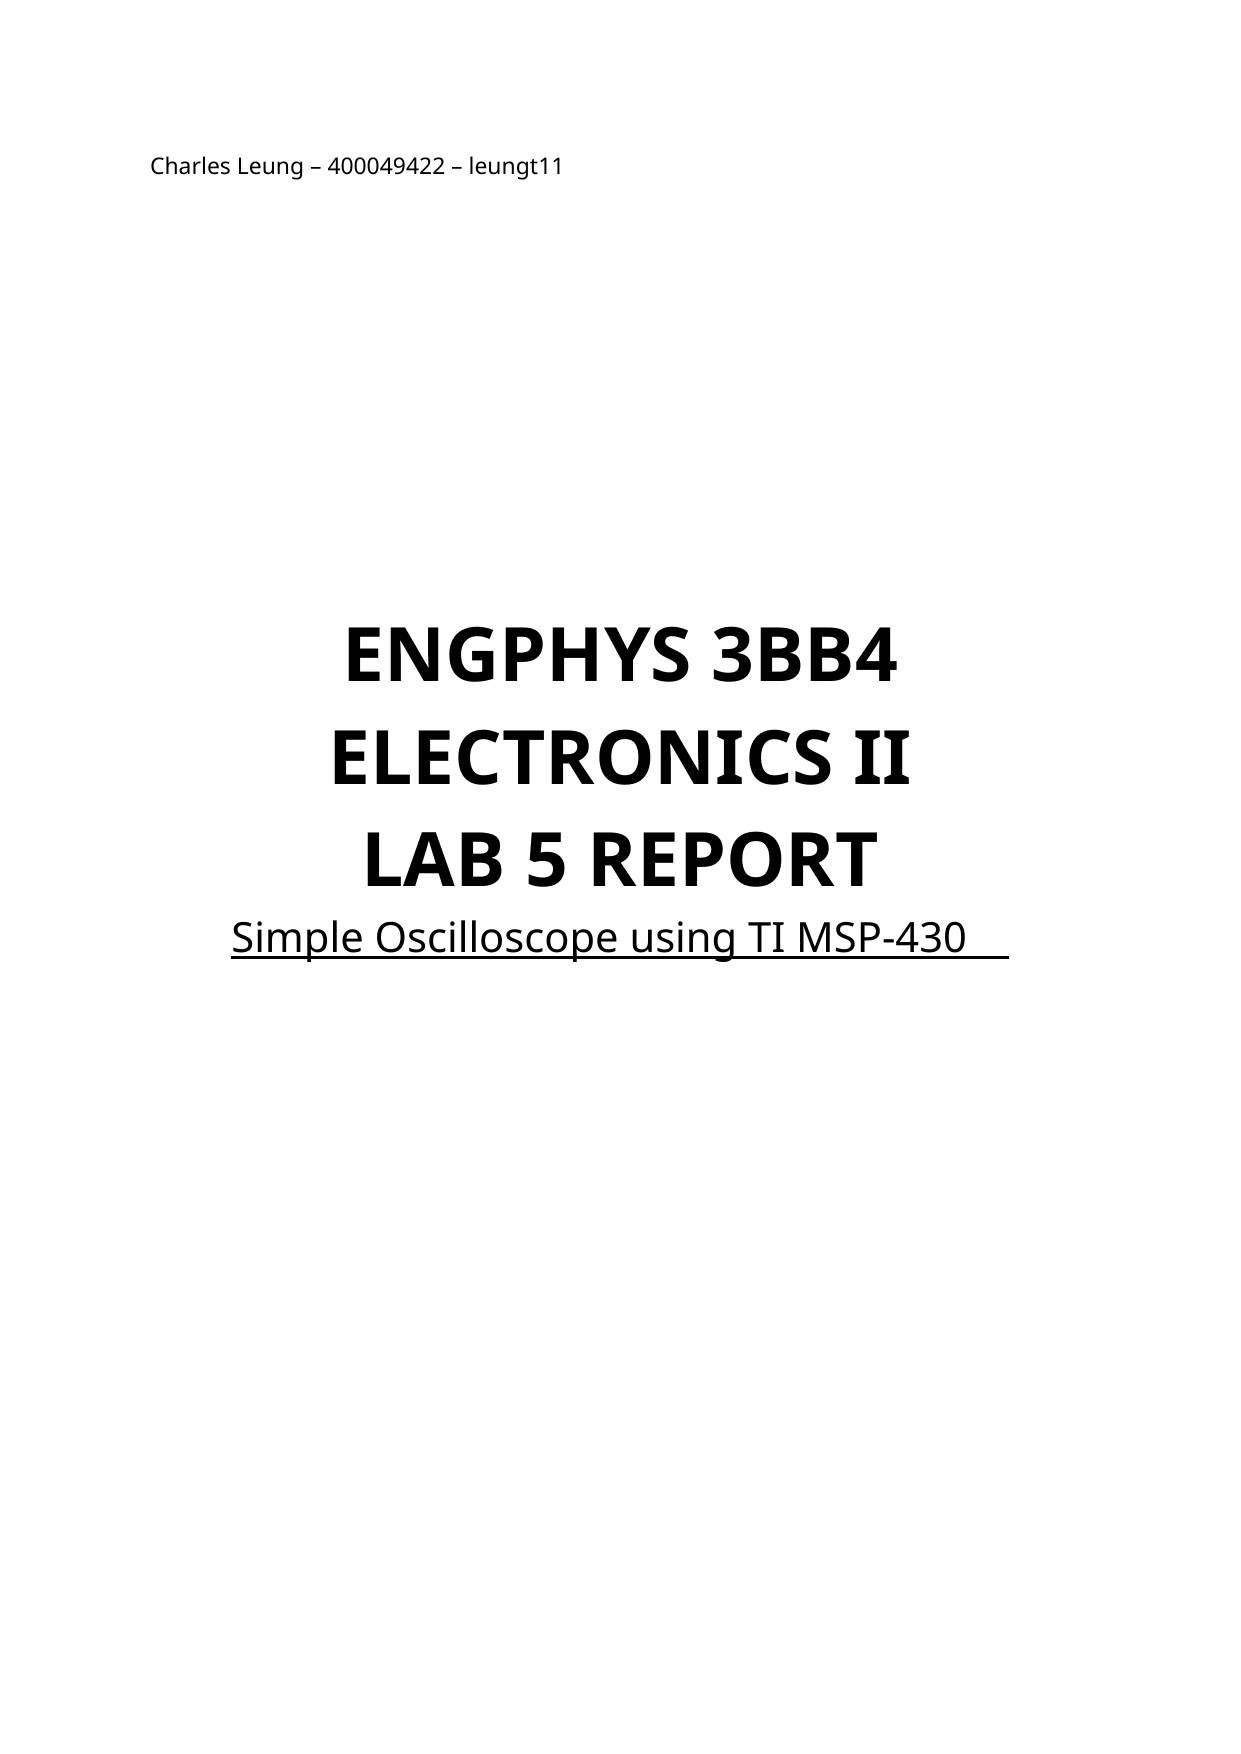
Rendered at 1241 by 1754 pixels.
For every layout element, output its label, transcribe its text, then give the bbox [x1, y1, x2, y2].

text ENGPHYS 3BB4 [150, 602, 1090, 704]
text ELECTRONICS II [150, 704, 1090, 806]
text Simple Oscilloscope using TI MSP-430 [150, 908, 1090, 965]
text Charles Leung – 400049422 – leungt11 [150, 150, 1090, 181]
text LAB 5 REPORT [150, 806, 1090, 908]
